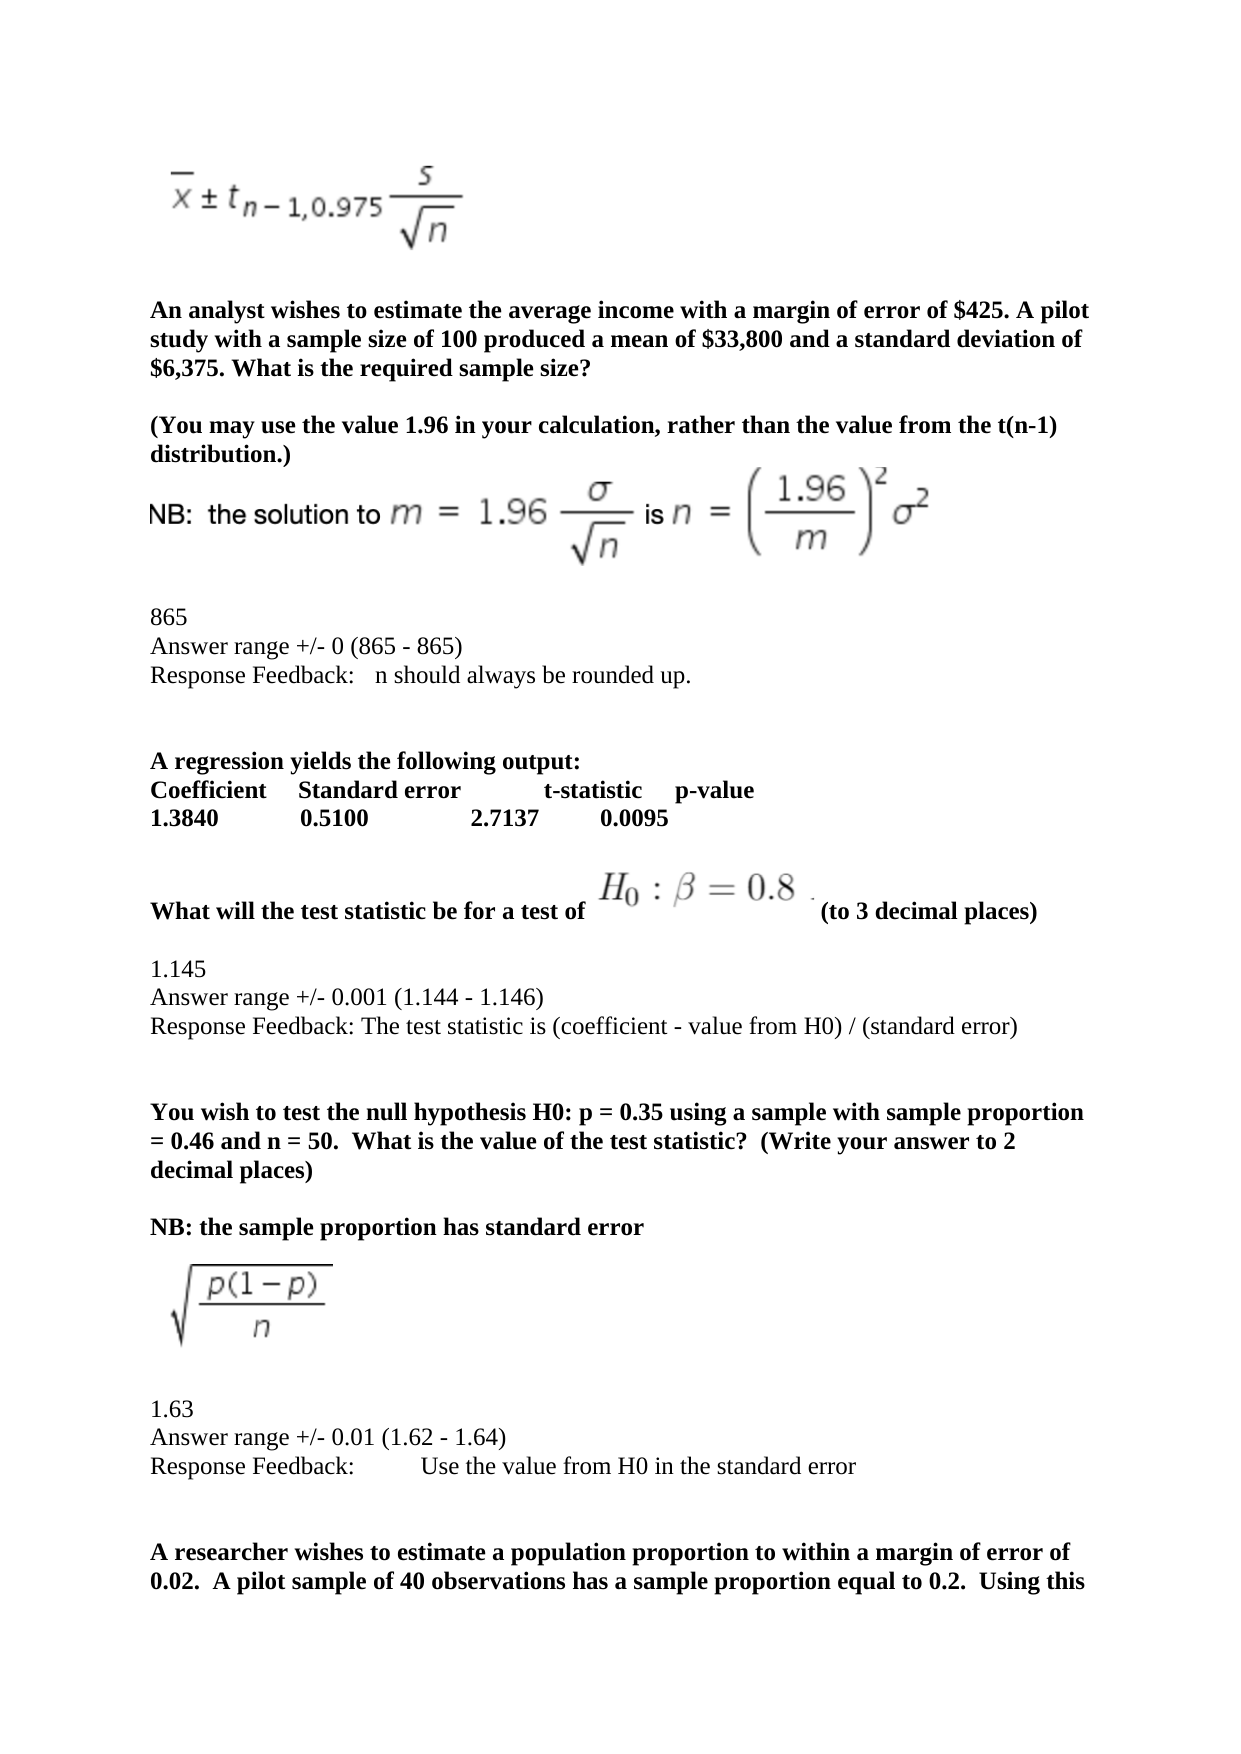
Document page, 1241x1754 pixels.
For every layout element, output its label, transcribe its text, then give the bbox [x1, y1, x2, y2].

picture [150, 1241, 364, 1365]
text (You may use the value 1.96 in your calculation, rather than the value from the t(n-1) distribution.) [150, 410, 1090, 468]
text Response Feedback: The test statistic is (coefficient - value from H0) / (standard error) [150, 1011, 1090, 1040]
text A regression yields the following output: [150, 746, 1090, 775]
picture [150, 467, 978, 574]
picture [150, 150, 498, 267]
text You wish to test the null hypothesis H0: p = 0.35 using a sample with sample proportion = 0.46 and n = 50. What is the value of the test statistic? (Write your answer to 2 decimal places) [150, 1097, 1090, 1184]
text Response Feedback: n should always be rounded up. [150, 660, 1090, 688]
text 1.145 [150, 954, 1090, 982]
text Answer range +/- 0.001 (1.144 - 1.146) [150, 982, 1090, 1011]
picture [591, 861, 815, 920]
text Answer range +/- 0 (865 - 865) [150, 631, 1090, 660]
text Response Feedback: Use the value from H0 in the standard error [150, 1451, 1090, 1480]
text What will the test statistic be for a test of (to 3 decimal places) [150, 861, 1090, 925]
text NB: the sample proportion has standard error [150, 1212, 1090, 1241]
text Answer range +/- 0.01 (1.62 - 1.64) [150, 1422, 1090, 1451]
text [150, 1537, 1090, 1595]
text 1.63 [150, 1394, 1090, 1422]
text 865 [150, 602, 1090, 631]
text Coefficient Standard error t-statistic p-value [150, 775, 1090, 803]
text An analyst wishes to estimate the average income with a margin of error of $425. A pilot study with a sample size of 100 produced a mean of $33,800 and a standard deviation of $6,375. What is the required sample size? [150, 295, 1090, 382]
text 1.3840 0.5100 2.7137 0.0095 [150, 803, 1090, 832]
